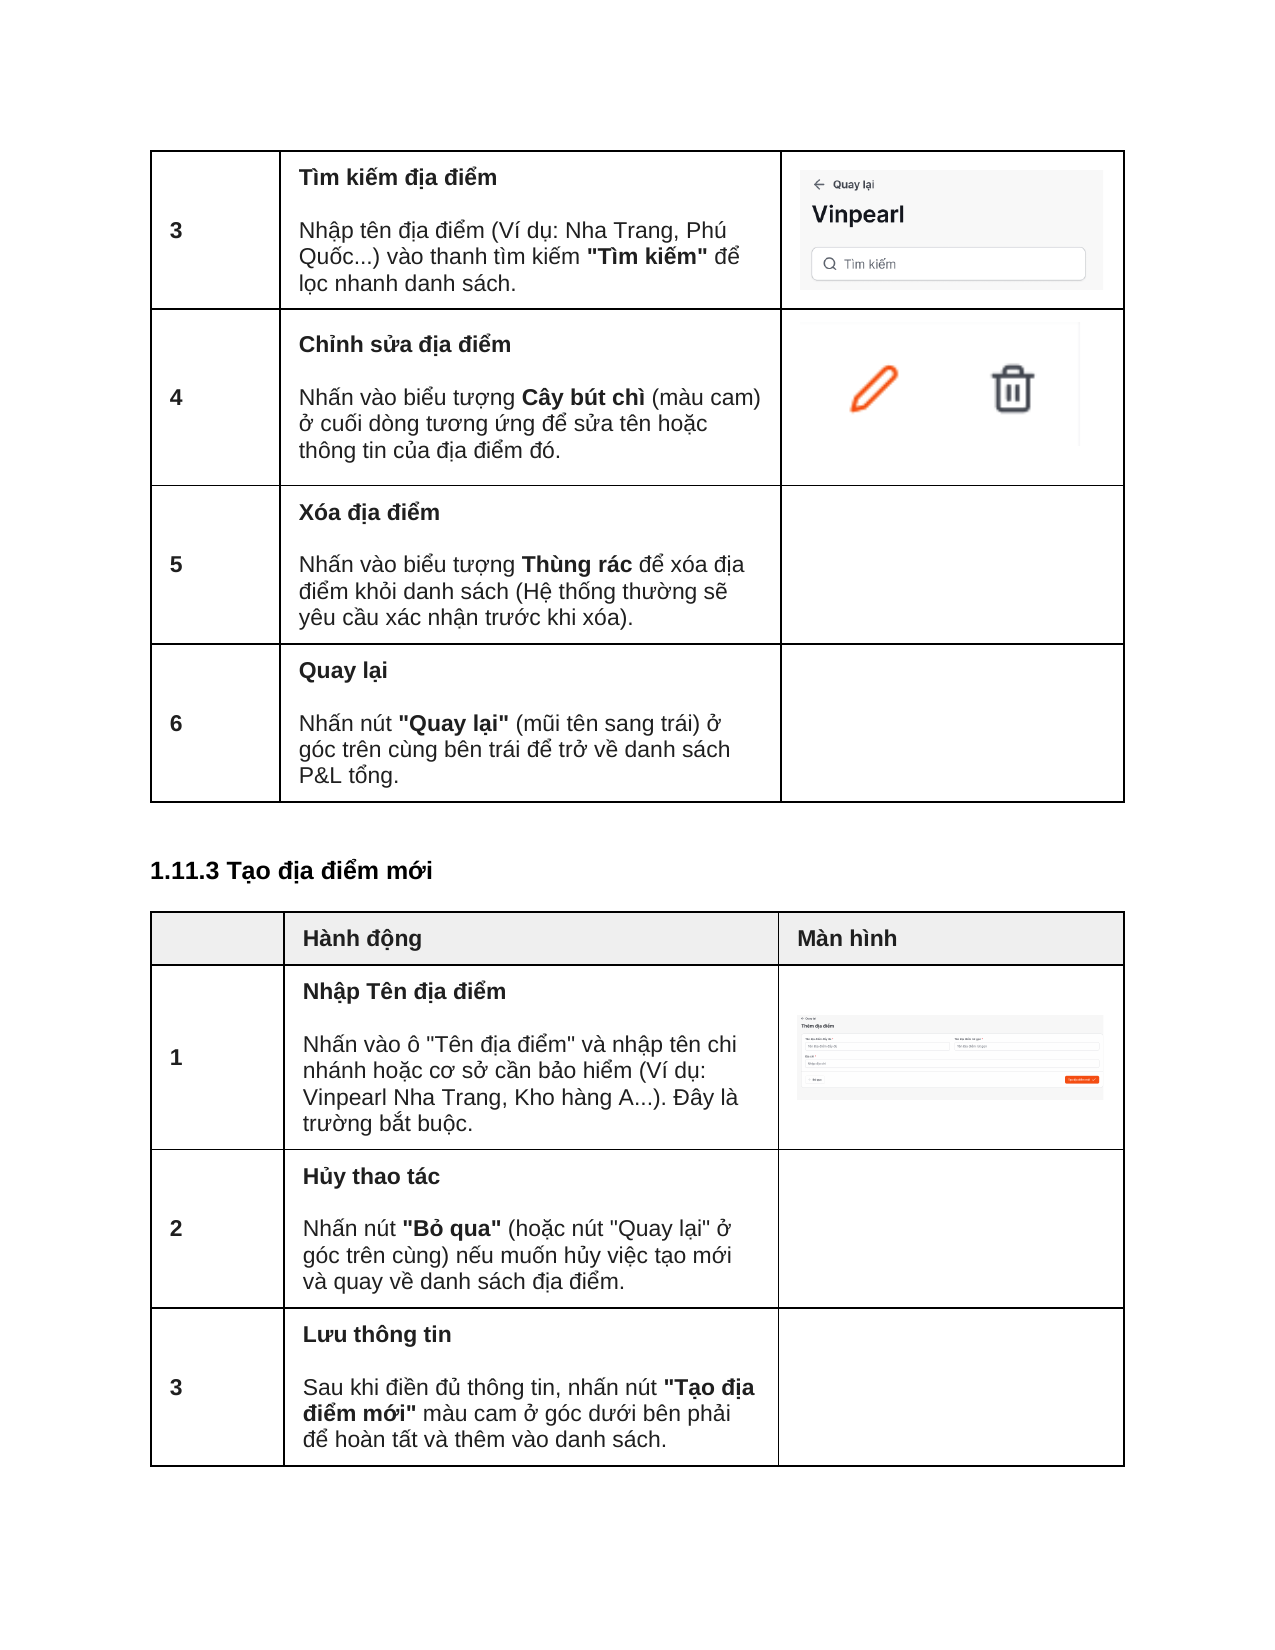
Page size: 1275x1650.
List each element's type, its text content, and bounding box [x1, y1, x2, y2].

table_cell 6 [152, 645, 279, 801]
table_cell Quay lại Nhấn nút "Quay lại" (mũi tên sang trái) ở góc trên cùng bên trái để trở về danh sách P&L tổng. [281, 645, 780, 801]
table_cell 3 [152, 152, 279, 308]
table_header Màn hình [779, 913, 1123, 964]
table_cell 2 [152, 1150, 283, 1307]
table_header [152, 913, 283, 964]
table_cell [782, 152, 1123, 308]
picture [800, 322, 1081, 446]
table_cell [782, 486, 1123, 643]
table_cell [782, 310, 1123, 484]
table_cell Xóa địa điểm Nhấn vào biểu tượng Thùng rác để xóa địa điểm khỏi danh sách (Hệ thống thường sẽ yêu cầu xác nhận trước khi xóa). [281, 486, 780, 643]
table_cell Chỉnh sửa địa điểm Nhấn vào biểu tượng Cây bút chì (màu cam) ở cuối dòng tương ứng để sửa tên hoặc thông tin của địa điểm đó. [281, 310, 780, 484]
table_cell 3 [152, 1309, 283, 1465]
table_cell 5 [152, 486, 279, 643]
subtitle 1.11.3 Tạo địa điểm mới [150, 856, 1125, 884]
table_cell Hủy thao tác Nhấn nút "Bỏ qua" (hoặc nút "Quay lại" ở góc trên cùng) nếu muốn hủy việc tạo mới và quay về danh sách địa điểm. [285, 1150, 778, 1307]
table_cell 4 [152, 310, 279, 484]
table_cell [782, 645, 1123, 801]
table_header Hành động [285, 913, 778, 964]
table_cell Lưu thông tin Sau khi điền đủ thông tin, nhấn nút "Tạo địa điểm mới" màu cam ở góc dưới bên phải để hoàn tất và thêm vào danh sách. [285, 1309, 778, 1465]
table_cell [779, 966, 1123, 1149]
table_cell [779, 1150, 1123, 1307]
table_cell Nhập Tên địa điểm Nhấn vào ô "Tên địa điểm" và nhập tên chi nhánh hoặc cơ sở cần bảo hiểm (Ví dụ: Vinpearl Nha Trang, Kho hàng A...). Đây là trường bắt buộc. [285, 966, 778, 1149]
table_cell [779, 1309, 1123, 1465]
table_cell Tìm kiếm địa điểm Nhập tên địa điểm (Ví dụ: Nha Trang, Phú Quốc...) vào thanh tìm kiếm "Tìm kiếm" để lọc nhanh danh sách. [281, 152, 780, 308]
table_cell 1 [152, 966, 283, 1149]
picture [797, 1015, 1104, 1100]
picture [800, 170, 1104, 290]
